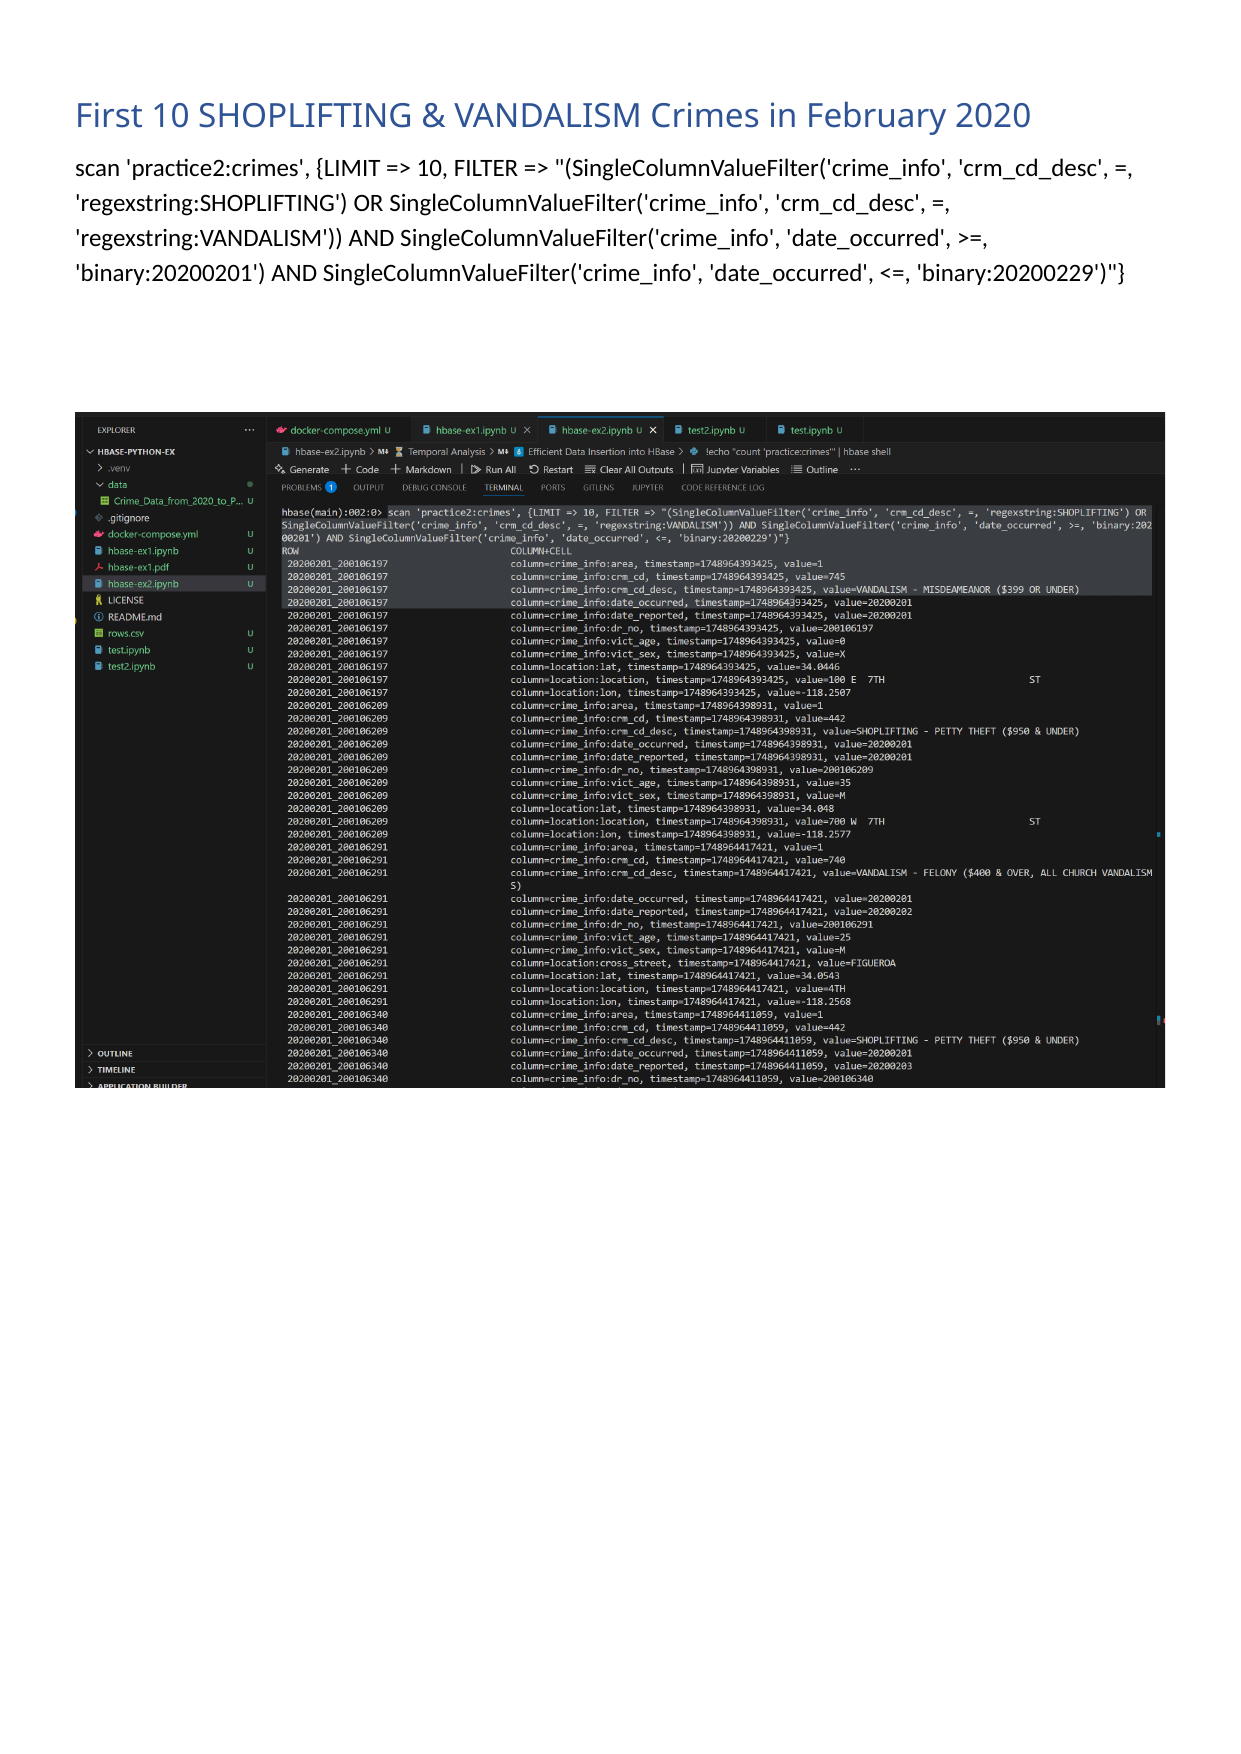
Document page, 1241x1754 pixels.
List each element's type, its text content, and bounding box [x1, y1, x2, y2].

text scan 'practice2:crimes', {LIMIT => 10, FILTER => "(SingleColumnValueFilter('crime_info', 'crm_cd_desc', =, 'regexstring:SHOPLIFTING') OR SingleColumnValueFilter('crime_info', 'crm_cd_desc', =, 'regexstring:VANDALISM')) AND SingleColumnValueFilter('crime_info', 'date_occurred', >=, 'binary:20200201') AND SingleColumnValueFilter('crime_info', 'date_occurred', <=, 'binary:20200229')"} [75, 152, 1165, 288]
subtitle First 10 SHOPLIFTING & VANDALISM Crimes in February 2020 [75, 92, 1165, 137]
picture [75, 412, 1166, 1088]
